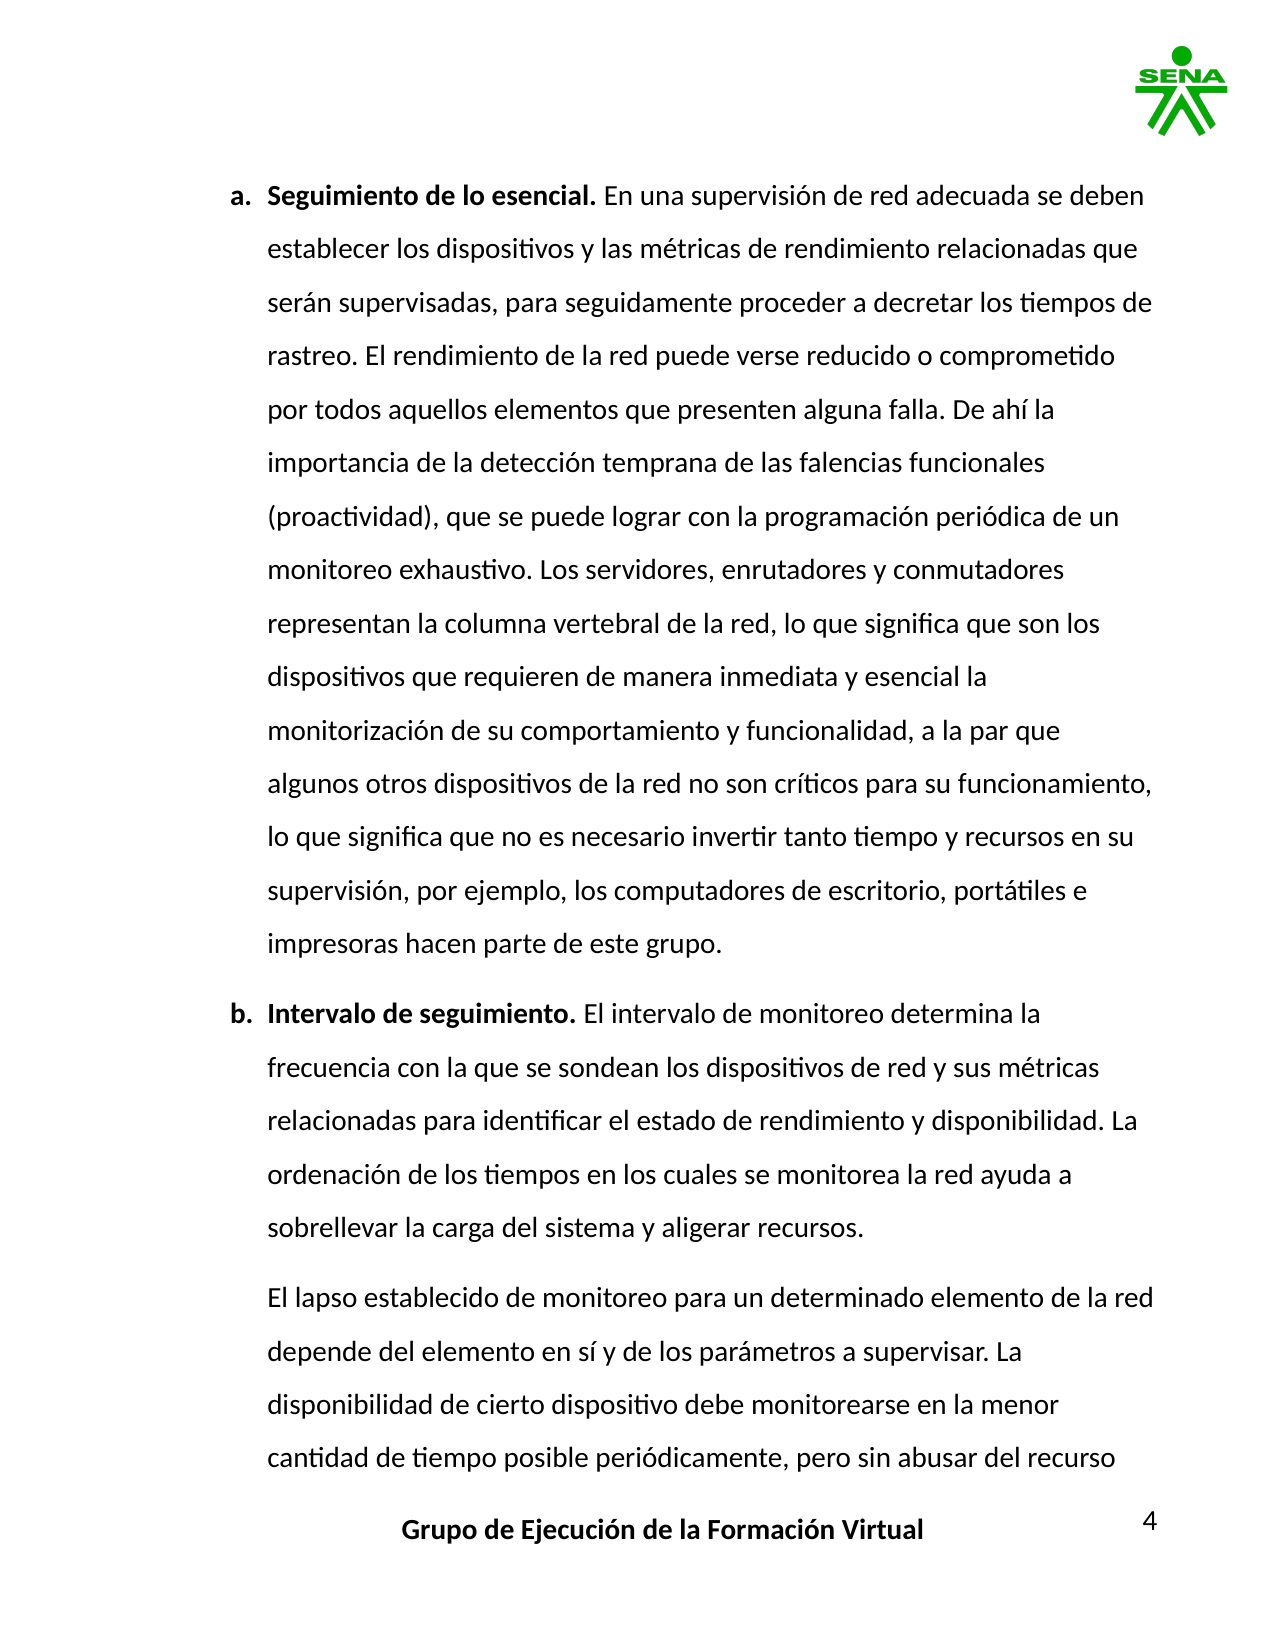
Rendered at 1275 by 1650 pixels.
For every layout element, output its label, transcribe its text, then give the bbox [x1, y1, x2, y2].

list Seguimiento de lo esencial. En una supervisión de red adecuada se deben establecer los dispositivos y las métricas de rendimiento relacionadas que serán supervisadas, para seguidamente proceder a decretar los tiempos de rastreo. El rendimiento de la red puede verse reducido o comprometido por todos aquellos elementos que presenten alguna falla. De ahí la importancia de la detección temprana de las falencias funcionales (proactividad), que se puede lograr con la programación periódica de un monitoreo exhaustivo. Los servidores, enrutadores y conmutadores representan la columna vertebral de la red, lo que significa que son los dispositivos que requieren de manera inmediata y esencial la monitorización de su comportamiento y funcionalidad, a la par que algunos otros dispositivos de la red no son críticos para su funcionamiento, lo que significa que no es necesario invertir tanto tiempo y recursos en su supervisión, por ejemplo, los computadores de escritorio, portátiles e impresoras hacen parte de este grupo. [230, 177, 1157, 961]
picture [1135, 46, 1228, 136]
list Intervalo de seguimiento. El intervalo de monitoreo determina la frecuencia con la que se sondean los dispositivos de red y sus métricas relacionadas para identificar el estado de rendimiento y disponibilidad. La ordenación de los tiempos en los cuales se monitorea la red ayuda a sobrellevar la carga del sistema y aligerar recursos. [230, 995, 1157, 1245]
